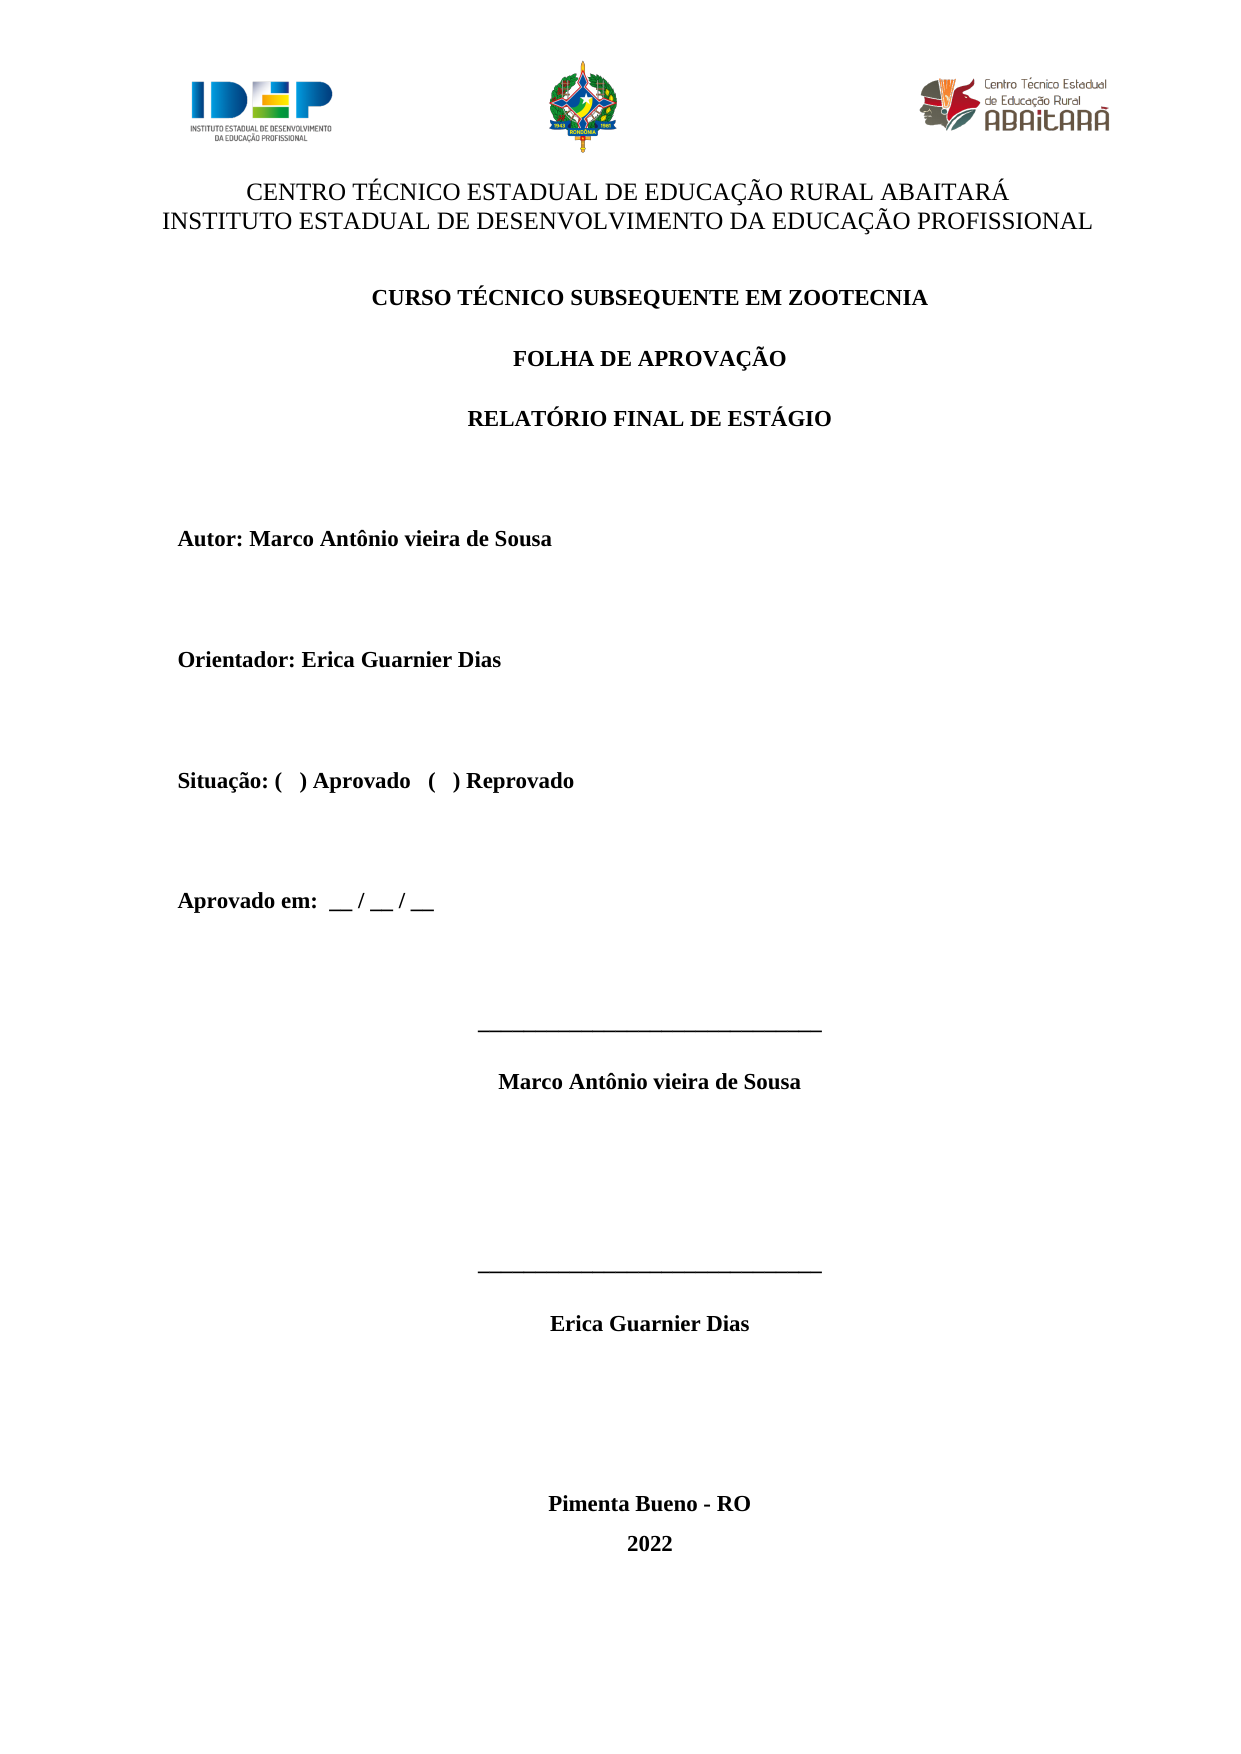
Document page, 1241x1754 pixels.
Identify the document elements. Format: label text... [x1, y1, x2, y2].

text Aprovado em: __ / __ / __ [177, 887, 1122, 914]
text Pimenta Bueno - RO [177, 1491, 1122, 1517]
text RELATÓRIO FINAL DE ESTÁGIO [177, 405, 1122, 431]
picture [177, 65, 348, 151]
text ______________________________ [177, 1008, 1122, 1034]
text Orientador: Erica Guarnier Dias [177, 646, 1122, 672]
text Situação: ( ) Aprovado ( ) Reprovado [177, 767, 1122, 793]
text CENTRO TÉCNICO ESTADUAL DE EDUCAÇÃO RURAL ABAITARÁ [103, 177, 1152, 206]
text Autor: Marco Antônio vieira de Sousa [177, 526, 1122, 552]
text INSTITUTO ESTADUAL DE DESENVOLVIMENTO DA EDUCAÇÃO PROFISSIONAL [103, 206, 1152, 235]
text CURSO TÉCNICO SUBSEQUENTE EM ZOOTECNIA [177, 284, 1122, 311]
picture [893, 57, 1136, 153]
text ______________________________ [177, 1249, 1122, 1276]
text 2022 [177, 1530, 1122, 1556]
text Erica Guarnier Dias [177, 1309, 1122, 1336]
text FOLHA DE APROVAÇÃO [177, 344, 1122, 371]
text Marco Antônio vieira de Sousa [177, 1068, 1122, 1095]
picture [548, 57, 618, 156]
